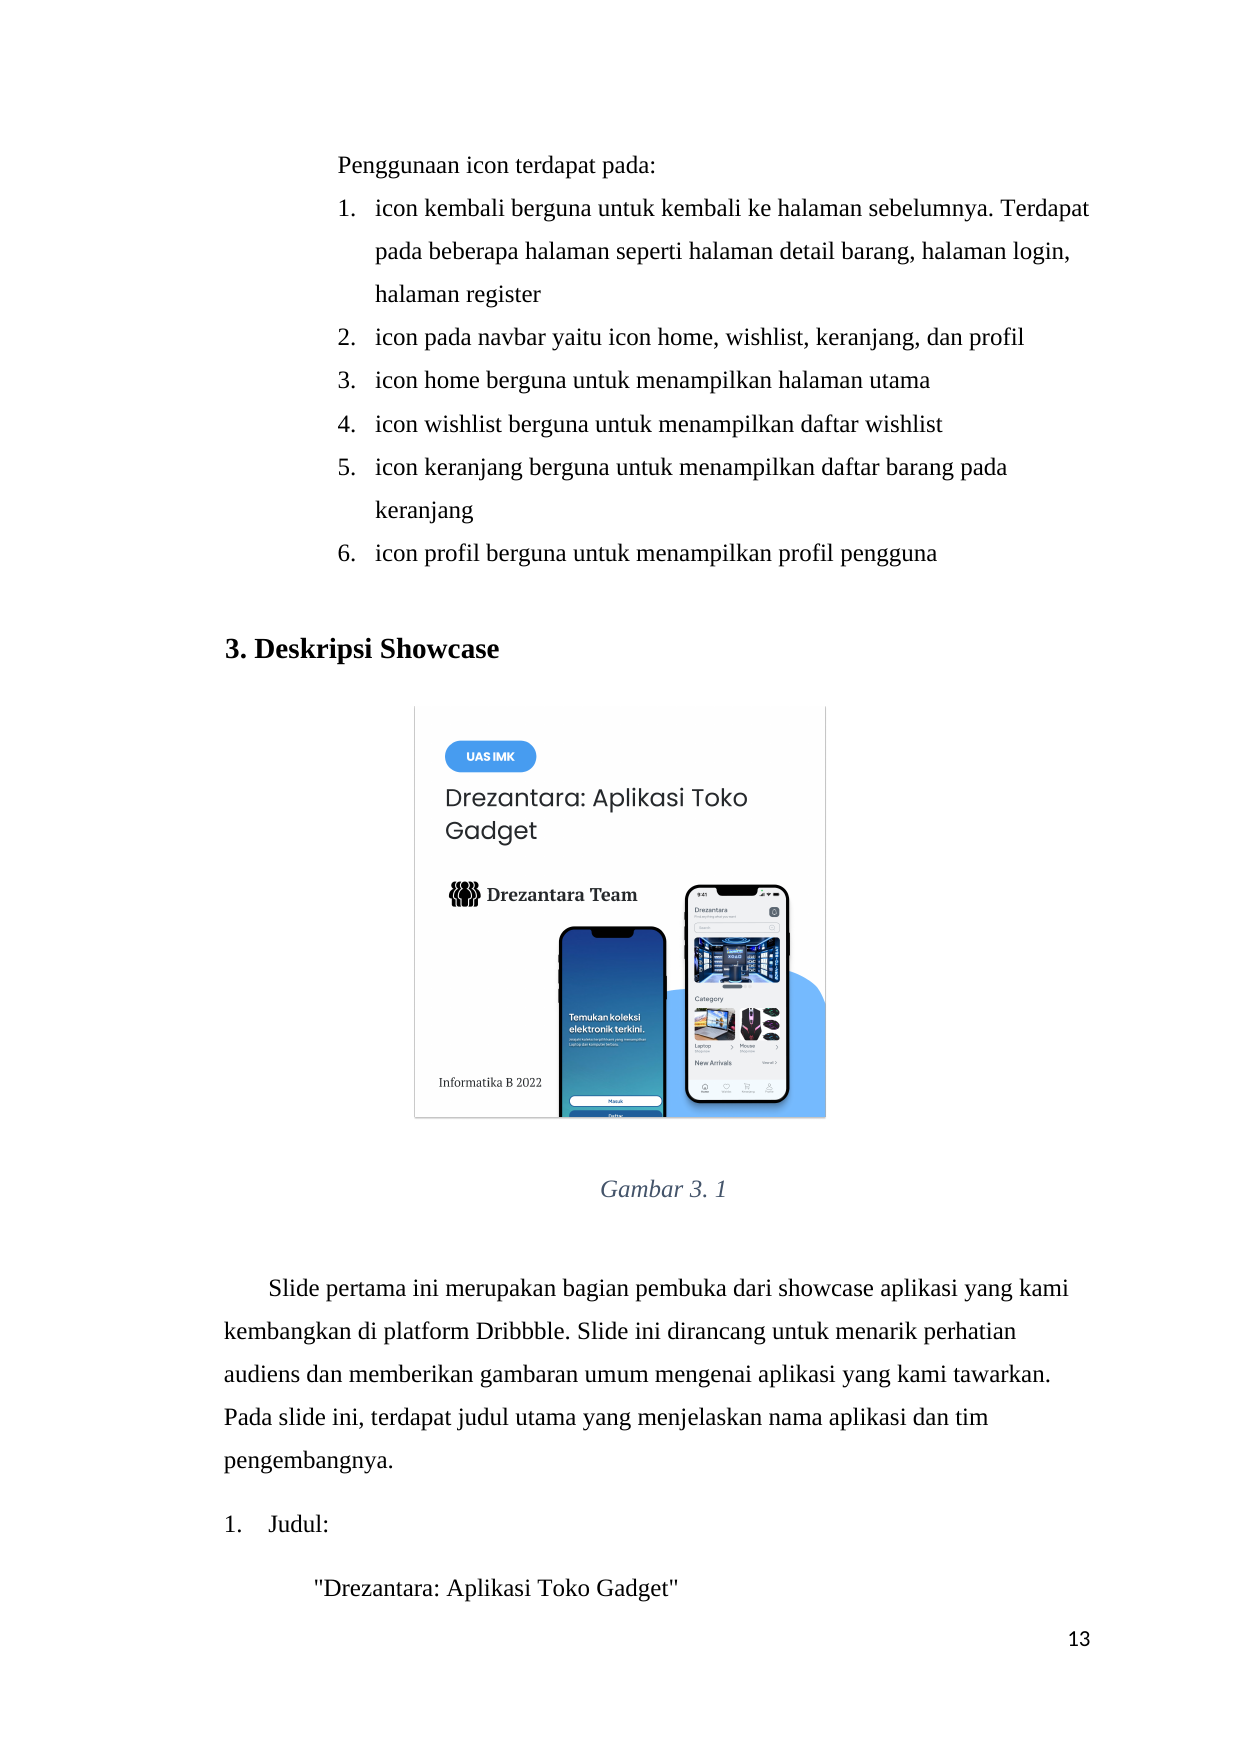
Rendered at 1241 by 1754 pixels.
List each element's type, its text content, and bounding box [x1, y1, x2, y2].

list Judul: [224, 1509, 1090, 1538]
text Gambar 3. 1 [553, 1174, 1090, 1202]
subtitle 3. Deskripsi Showcase [150, 631, 1090, 665]
list icon pada navbar yaitu icon home, wishlist, keranjang, dan profil [337, 322, 1090, 351]
text Penggunaan icon terdapat pada: [337, 150, 1090, 179]
list icon profil berguna untuk menampilkan profil pengguna [337, 538, 1090, 567]
list icon keranjang berguna untuk menampilkan daftar barang pada keranjang [337, 452, 1090, 524]
text Slide pertama ini merupakan bagian pembuka dari showcase aplikasi yang kami kembangkan di platform Dribbble. Slide ini dirancang untuk menarik perhatian audiens dan memberikan gambaran umum mengenai aplikasi yang kami tawarkan. Pada slide ini, terdapat judul utama yang menjelaskan nama aplikasi dan tim pengembangnya. [224, 1273, 1090, 1474]
list icon wishlist berguna untuk menampilkan daftar wishlist [337, 409, 1090, 437]
list icon home berguna untuk menampilkan halaman utama [337, 366, 1090, 394]
list icon kembali berguna untuk kembali ke halaman sebelumnya. Terdapat pada beberapa halaman seperti halaman detail barang, halaman login, halaman register [337, 193, 1090, 308]
picture [413, 706, 827, 1120]
text "Drezantara: Aplikasi Toko Gadget" [268, 1573, 1090, 1602]
